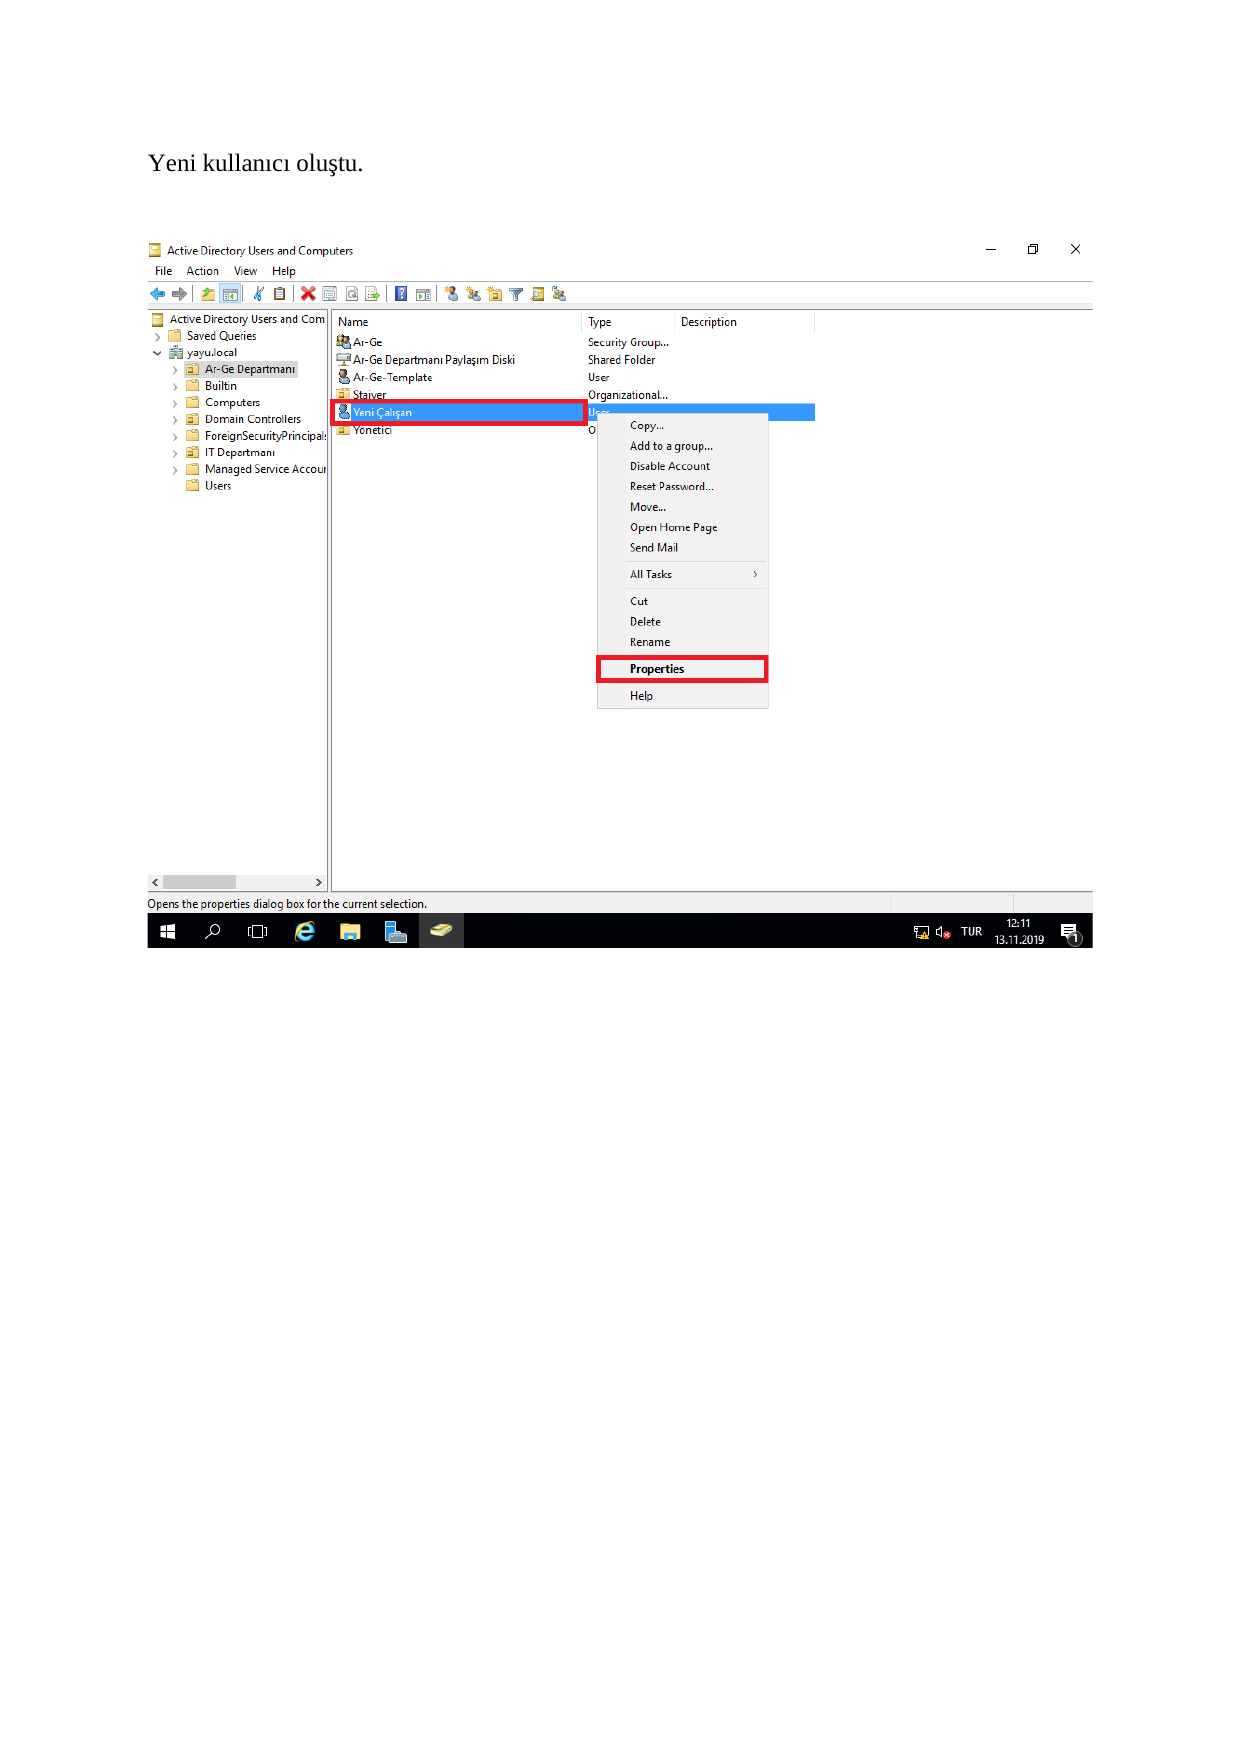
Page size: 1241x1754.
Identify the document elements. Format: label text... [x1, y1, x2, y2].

picture [147, 243, 1093, 948]
text Yeni kullanıcı oluştu. [148, 148, 1093, 176]
